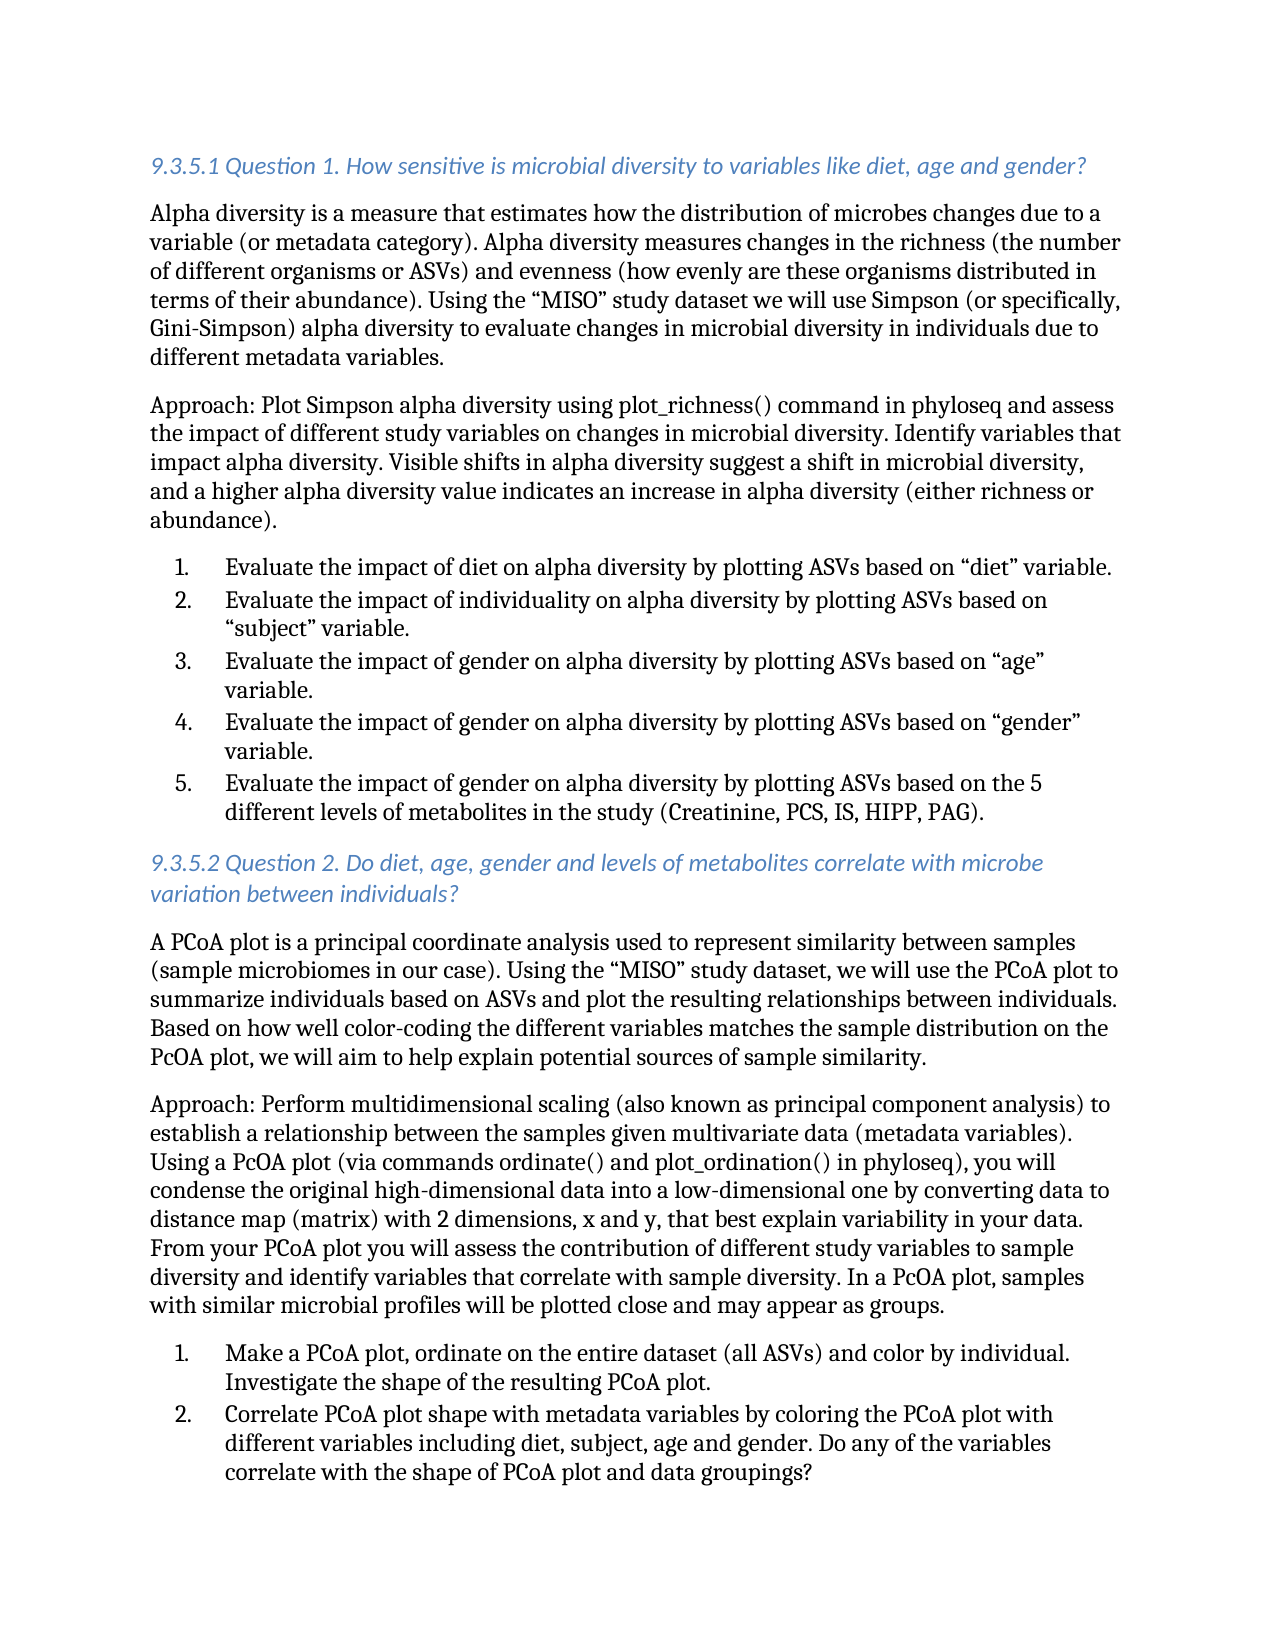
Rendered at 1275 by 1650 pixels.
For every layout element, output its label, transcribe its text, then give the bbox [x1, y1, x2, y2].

list Evaluate the impact of gender on alpha diversity by plotting ASVs based on “age” variable. [175, 647, 1125, 704]
list Evaluate the impact of individuality on alpha diversity by plotting ASVs based on “subject” variable. [175, 586, 1125, 643]
list Correlate PCoA plot shape with metadata variables by coloring the PCoA plot with different variables including diet, subject, age and gender. Do any of the variables correlate with the shape of PCoA plot and data groupings? [175, 1400, 1125, 1486]
text Approach: Perform multidimensional scaling (also known as principal component analysis) to establish a relationship between the samples given multivariate data (metadata variables). Using a PcOA plot (via commands ordinate() and plot_ordination() in phyloseq), you will condense the original high-dimensional data into a low-dimensional one by converting data to distance map (matrix) with 2 dimensions, x and y, that best explain variability in your data. From your PCoA plot you will assess the contribution of different study variables to sample diversity and identify variables that correlate with sample diversity. In a PcOA plot, samples with similar microbial profiles will be plotted close and may appear as groups. [150, 1090, 1125, 1320]
text Alpha diversity is a measure that estimates how the distribution of microbes changes due to a variable (or metadata category). Alpha diversity measures changes in the richness (the number of different organisms or ASVs) and evenness (how evenly are these organisms distributed in terms of their abundance). Using the “MISO” study dataset we will use Simpson (or specifically, Gini-Simpson) alpha diversity to evaluate changes in microbial diversity in individuals due to different metadata variables. [150, 199, 1125, 372]
list Evaluate the impact of diet on alpha diversity by plotting ASVs based on “diet” variable. [175, 553, 1125, 582]
text A PCoA plot is a principal coordinate analysis used to represent similarity between samples (sample microbiomes in our case). Using the “MISO” study dataset, we will use the PCoA plot to summarize individuals based on ASVs and plot the resulting relationships between individuals. Based on how well color-coding the different variables matches the sample distribution on the PcOA plot, we will aim to help explain potential sources of sample similarity. [150, 927, 1125, 1071]
subtitle 9.3.5.2 Question 2. Do diet, age, gender and levels of metabolites correlate with microbe variation between individuals? [150, 848, 1125, 909]
list Evaluate the impact of gender on alpha diversity by plotting ASVs based on “gender” variable. [175, 708, 1125, 766]
list Make a PCoA plot, ordinate on the entire dataset (all ASVs) and color by individual. Investigate the shape of the resulting PCoA plot. [175, 1339, 1125, 1396]
subtitle 9.3.5.1 Question 1. How sensitive is microbial diversity to variables like diet, age and gender? [150, 150, 1125, 181]
text Approach: Plot Simpson alpha diversity using plot_richness() command in phyloseq and assess the impact of different study variables on changes in microbial diversity. Identify variables that impact alpha diversity. Visible shifts in alpha diversity suggest a shift in microbial diversity, and a higher alpha diversity value indicates an increase in alpha diversity (either richness or abundance). [150, 391, 1125, 534]
list Evaluate the impact of gender on alpha diversity by plotting ASVs based on the 5 different levels of metabolites in the study (Creatinine, PCS, IS, HIPP, PAG). [175, 769, 1125, 827]
